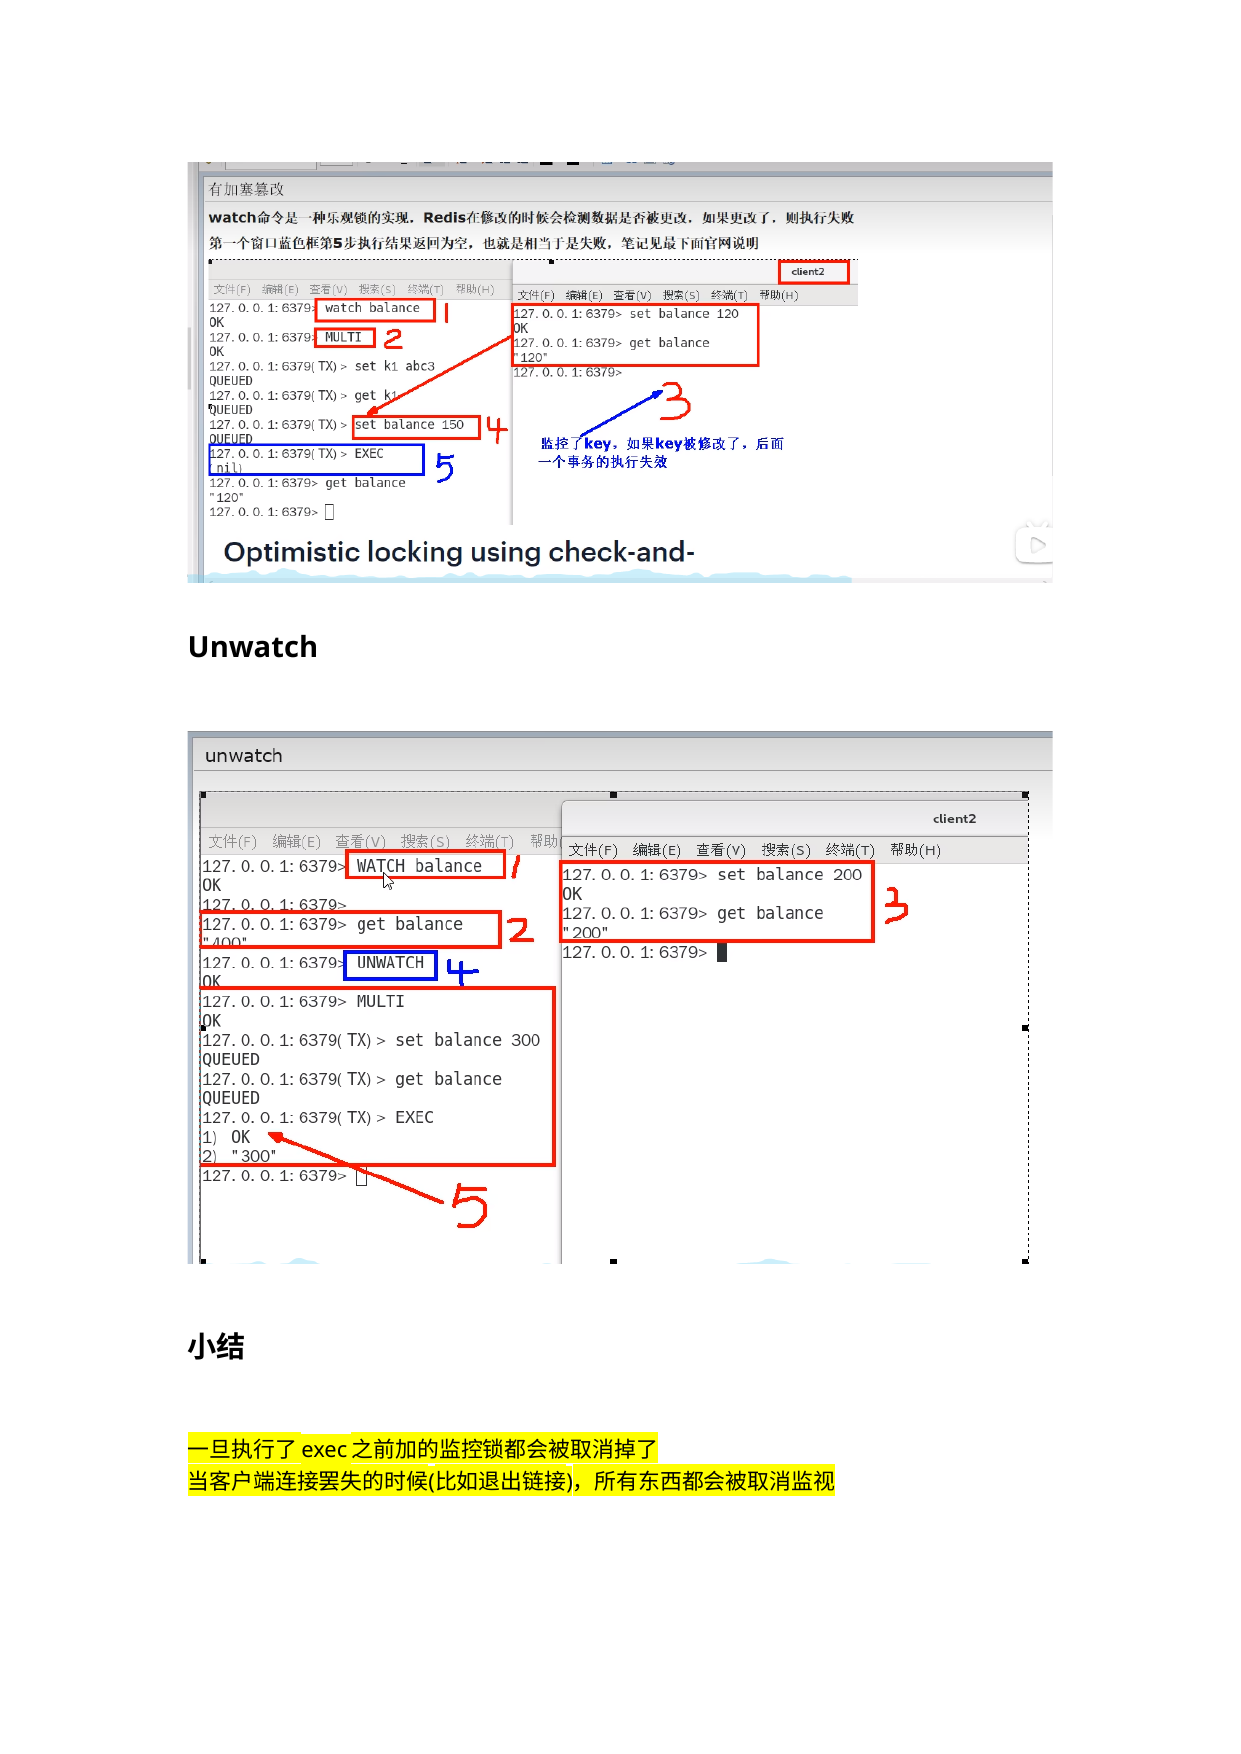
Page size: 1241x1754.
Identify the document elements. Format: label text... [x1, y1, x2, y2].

text 一旦执行了exec之前加的监控锁都会被取消掉了 [351, 1432, 1053, 1464]
picture [187, 731, 1053, 1264]
subtitle 小结 [187, 1313, 1053, 1378]
subtitle Unwatch [187, 614, 1053, 679]
picture [187, 162, 1053, 583]
text 当客户端连接罢失的时候(比如退出链接)，所有东西都会被取消监视 [187, 1464, 1053, 1497]
